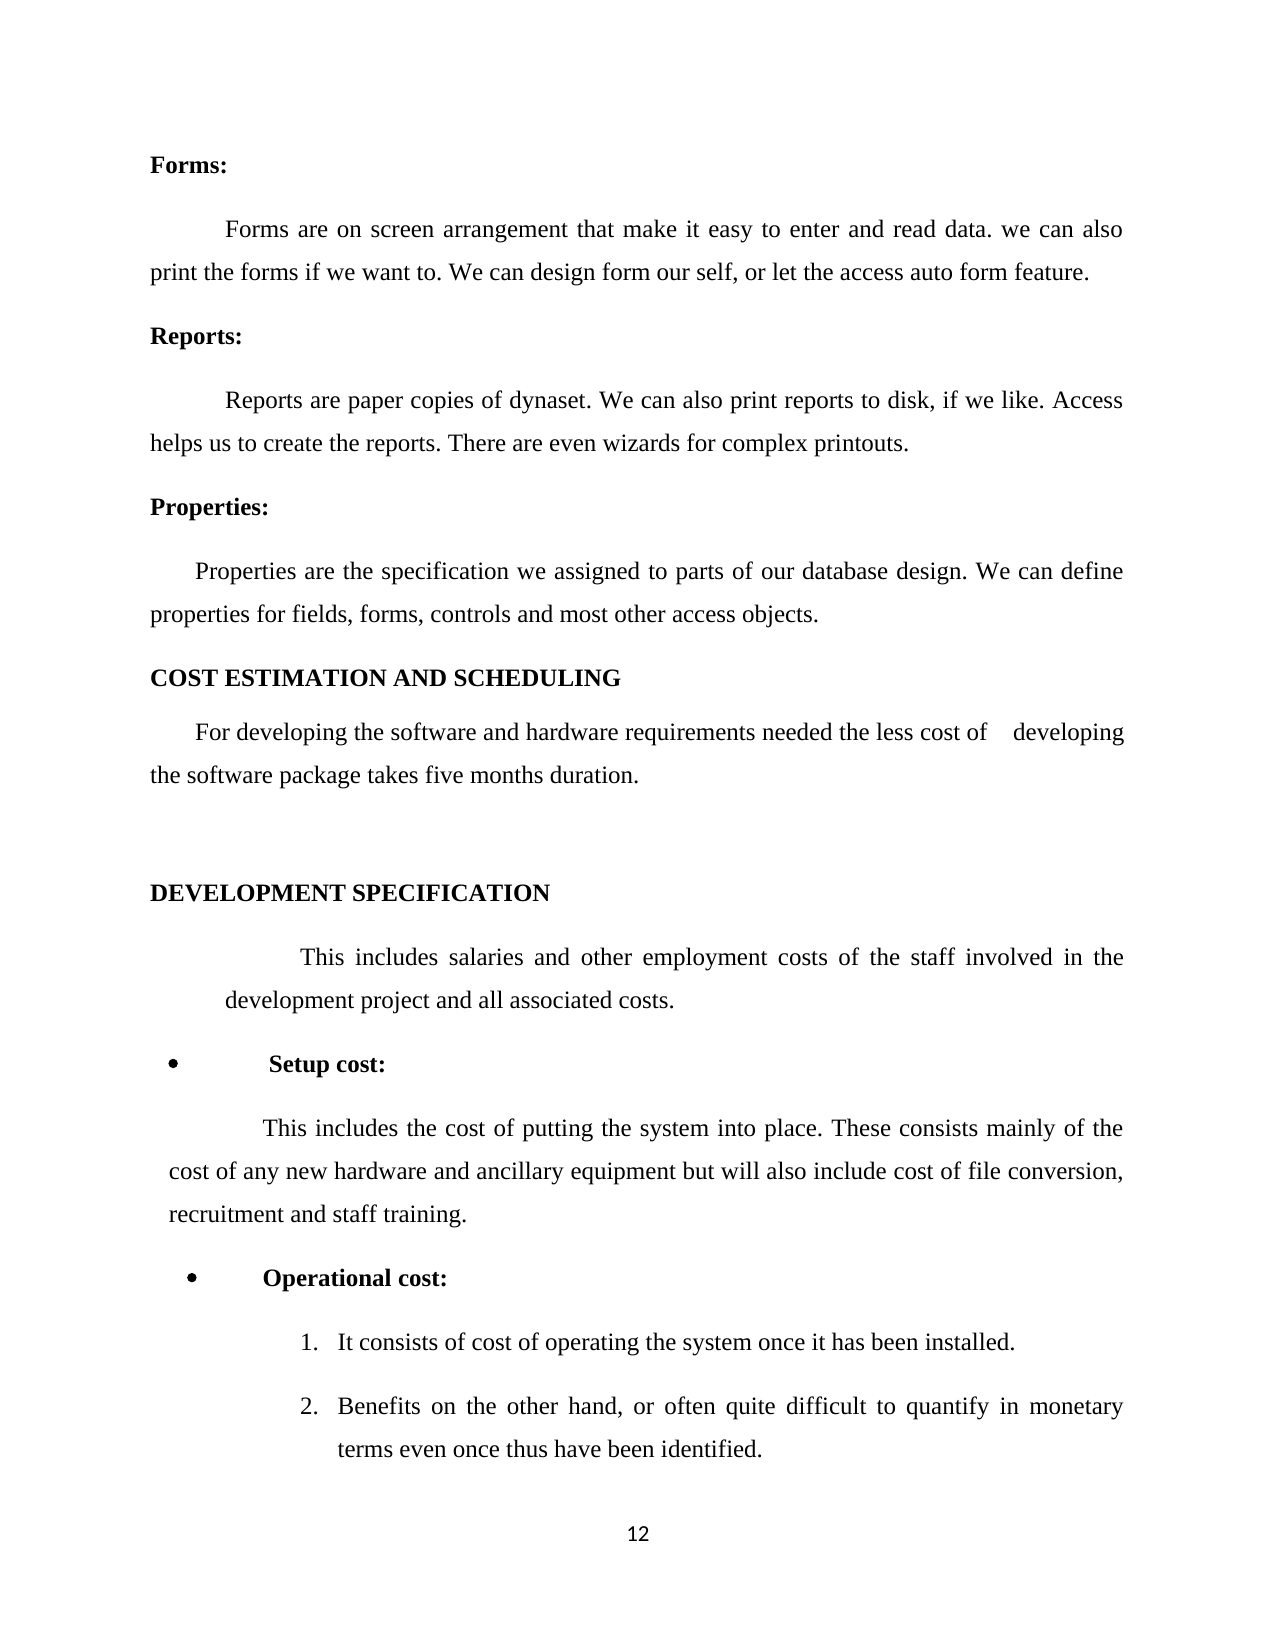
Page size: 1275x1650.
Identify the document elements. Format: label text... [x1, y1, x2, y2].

list Benefits on the other hand, or often quite difficult to quantify in monetary terms even once thus have been identified. [300, 1391, 1125, 1463]
text Reports are paper copies of dynaset. We can also print reports to disk, if we like. Access helps us to create the reports. There are even wizards for complex printouts. [150, 385, 1125, 457]
text Properties: [150, 492, 1125, 521]
text Reports: [150, 321, 1125, 350]
text This includes the cost of putting the system into place. These consists mainly of the cost of any new hardware and ancillary equipment but will also include cost of file conversion, recruitment and staff training. [169, 1113, 1125, 1228]
text For developing the software and hardware requirements needed the less cost of developing the software package takes five months duration. [150, 717, 1125, 789]
text Forms: [150, 150, 1125, 179]
text DEVELOPMENT SPECIFICATION [150, 878, 1125, 907]
text Properties are the specification we assigned to parts of our database design. We can define properties for fields, forms, controls and most other access objects. [150, 556, 1125, 628]
subtitle COST ESTIMATION AND SCHEDULING [150, 663, 1125, 692]
list It consists of cost of operating the system once it has been installed. [300, 1327, 1125, 1356]
list Setup cost: [169, 1049, 1125, 1078]
text This includes salaries and other employment costs of the staff involved in the development project and all associated costs. [225, 942, 1125, 1014]
list Operational cost: [187, 1263, 1125, 1292]
text Forms are on screen arrangement that make it easy to enter and read data. we can also print the forms if we want to. We can design form our self, or let the access auto form feature. [150, 214, 1125, 286]
